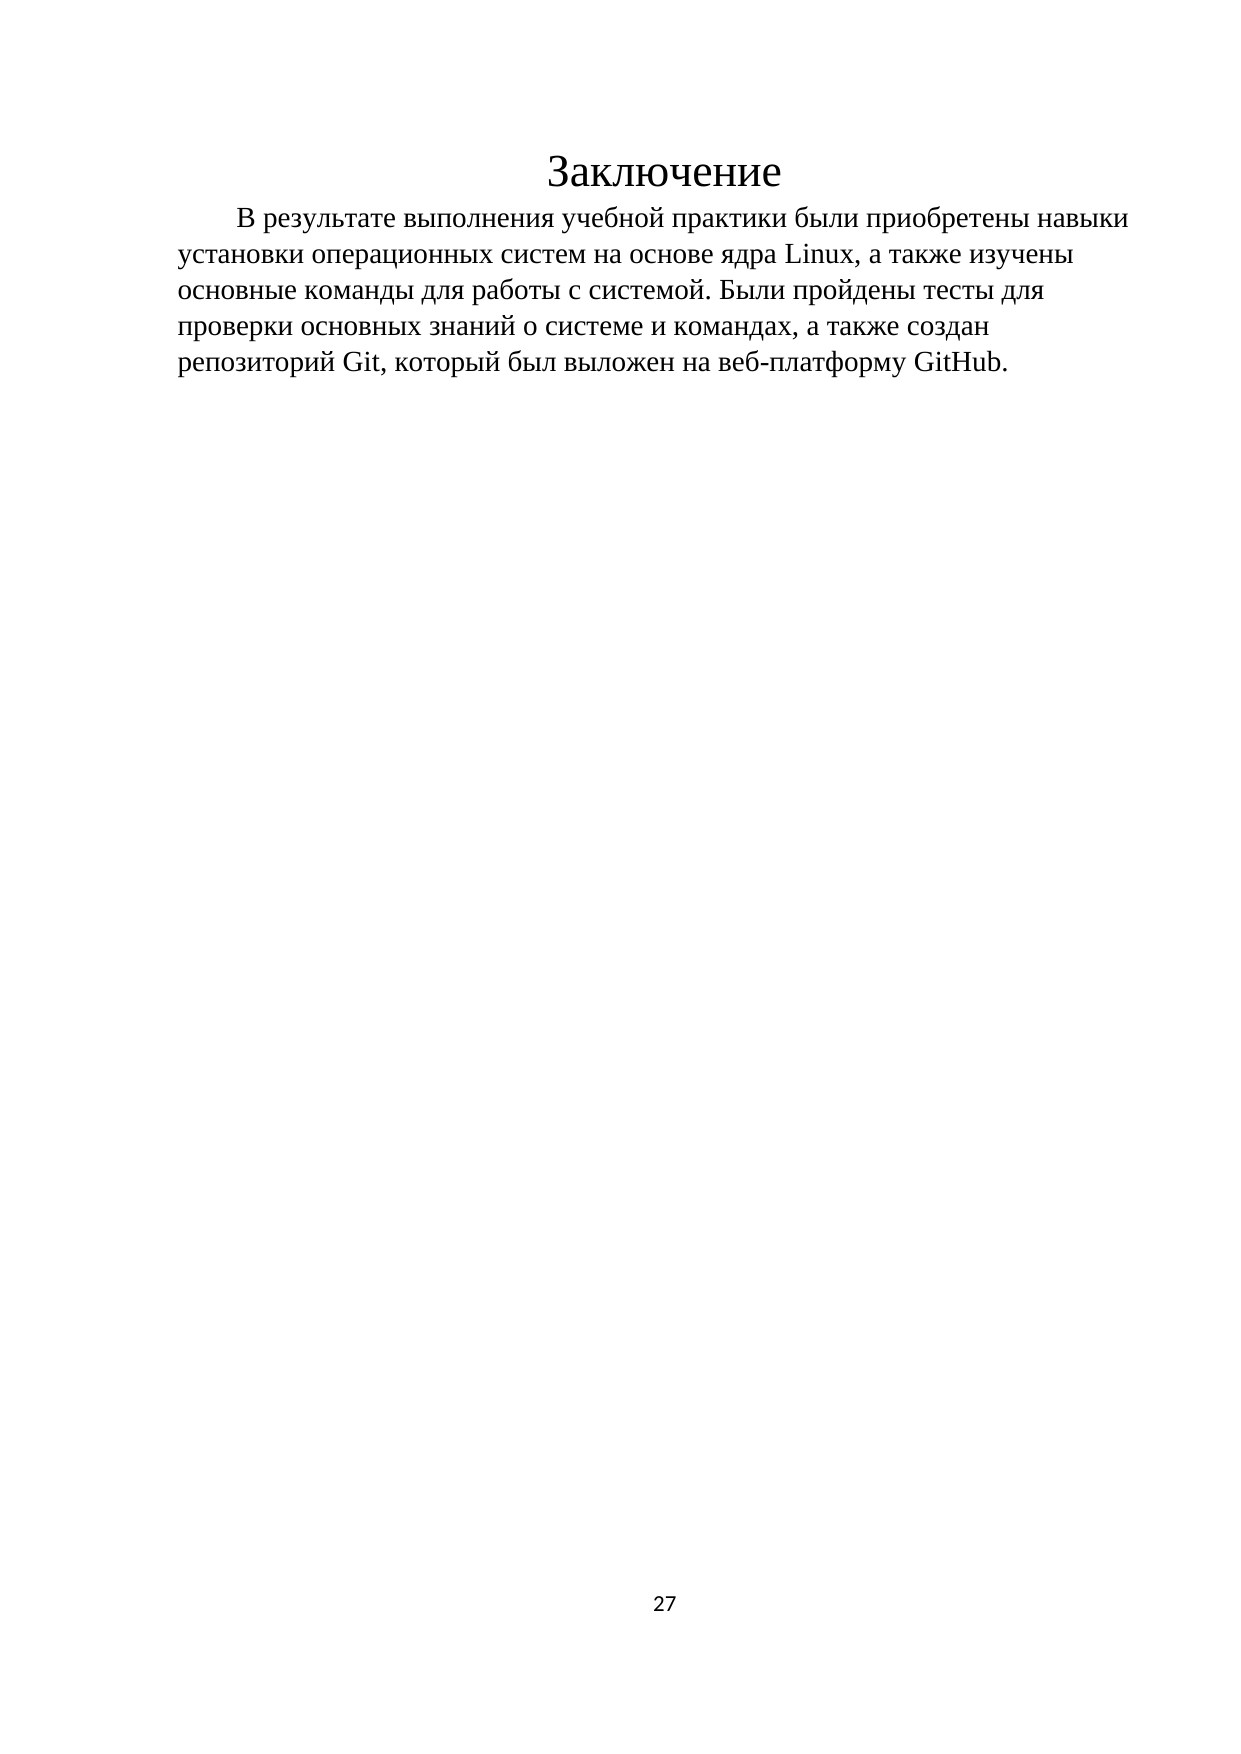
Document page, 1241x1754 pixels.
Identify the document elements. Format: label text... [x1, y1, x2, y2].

text В результате выполнения учебной практики были приобретены навыки установки операционных систем на основе ядра Linux, а также изучены основные команды для работы с системой. Были пройдены тесты для проверки основных знаний о системе и командах, а также создан репозиторий Git, который был выложен на веб-платформу GitHub. [177, 200, 1152, 378]
subtitle Заключение [177, 143, 1152, 196]
